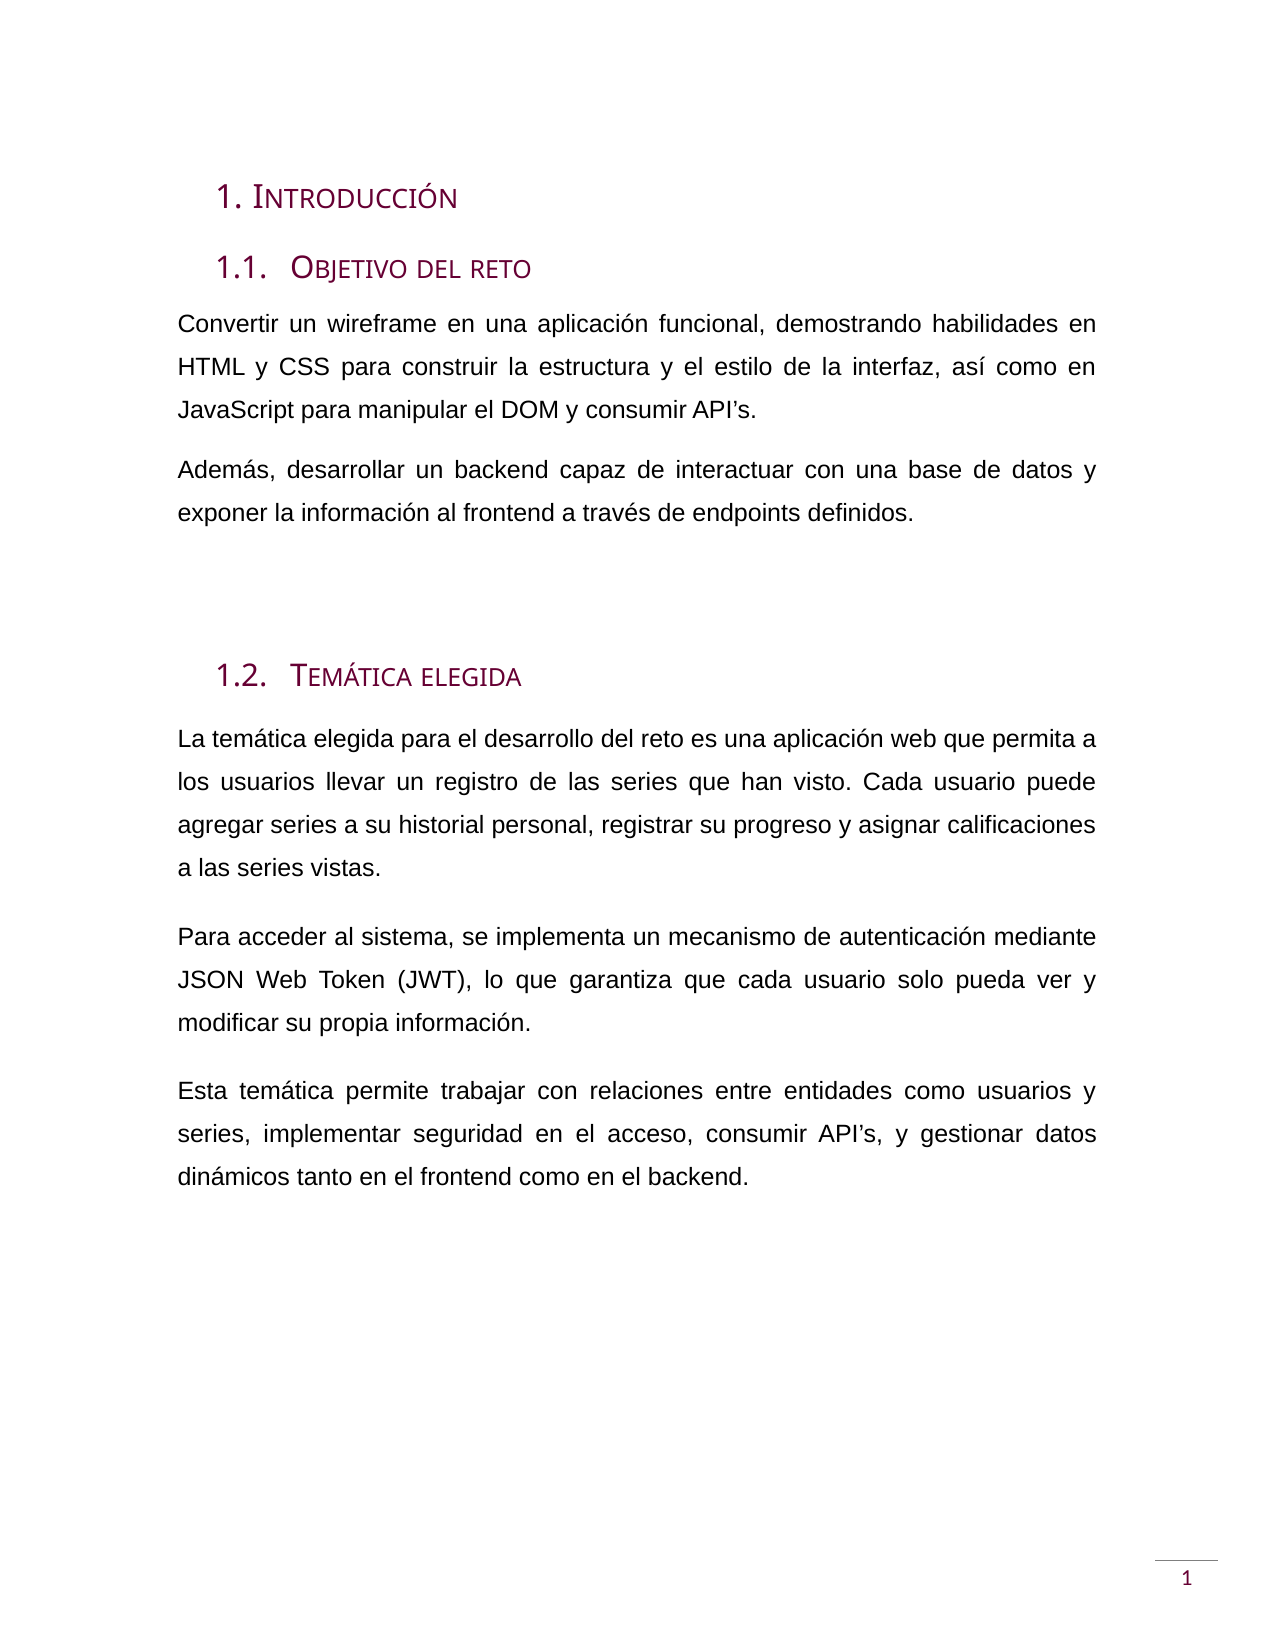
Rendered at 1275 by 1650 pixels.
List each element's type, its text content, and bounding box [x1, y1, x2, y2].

subtitle Introducción [215, 173, 1098, 218]
text Para acceder al sistema, se implementa un mecanismo de autenticación mediante JSON Web Token (JWT), lo que garantiza que cada usuario solo pueda ver y modificar su propia información. [177, 922, 1098, 1037]
subtitle Temática elegida [215, 653, 1098, 696]
text Además, desarrollar un backend capaz de interactuar con una base de datos y exponer la información al frontend a través de endpoints definidos. [177, 455, 1098, 527]
subtitle Objetivo del reto [215, 245, 1098, 287]
text La temática elegida para el desarrollo del reto es una aplicación web que permita a los usuarios llevar un registro de las series que han visto. Cada usuario puede agregar series a su historial personal, registrar su progreso y asignar calificaciones a las series vistas. [177, 724, 1098, 882]
text Esta temática permite trabajar con relaciones entre entidades como usuarios y series, implementar seguridad en el acceso, consumir API’s, y gestionar datos dinámicos tanto en el frontend como en el backend. [177, 1076, 1098, 1191]
text Convertir un wireframe en una aplicación funcional, demostrando habilidades en HTML y CSS para construir la estructura y el estilo de la interfaz, así como en JavaScript para manipular el DOM y consumir API’s. [177, 309, 1098, 424]
